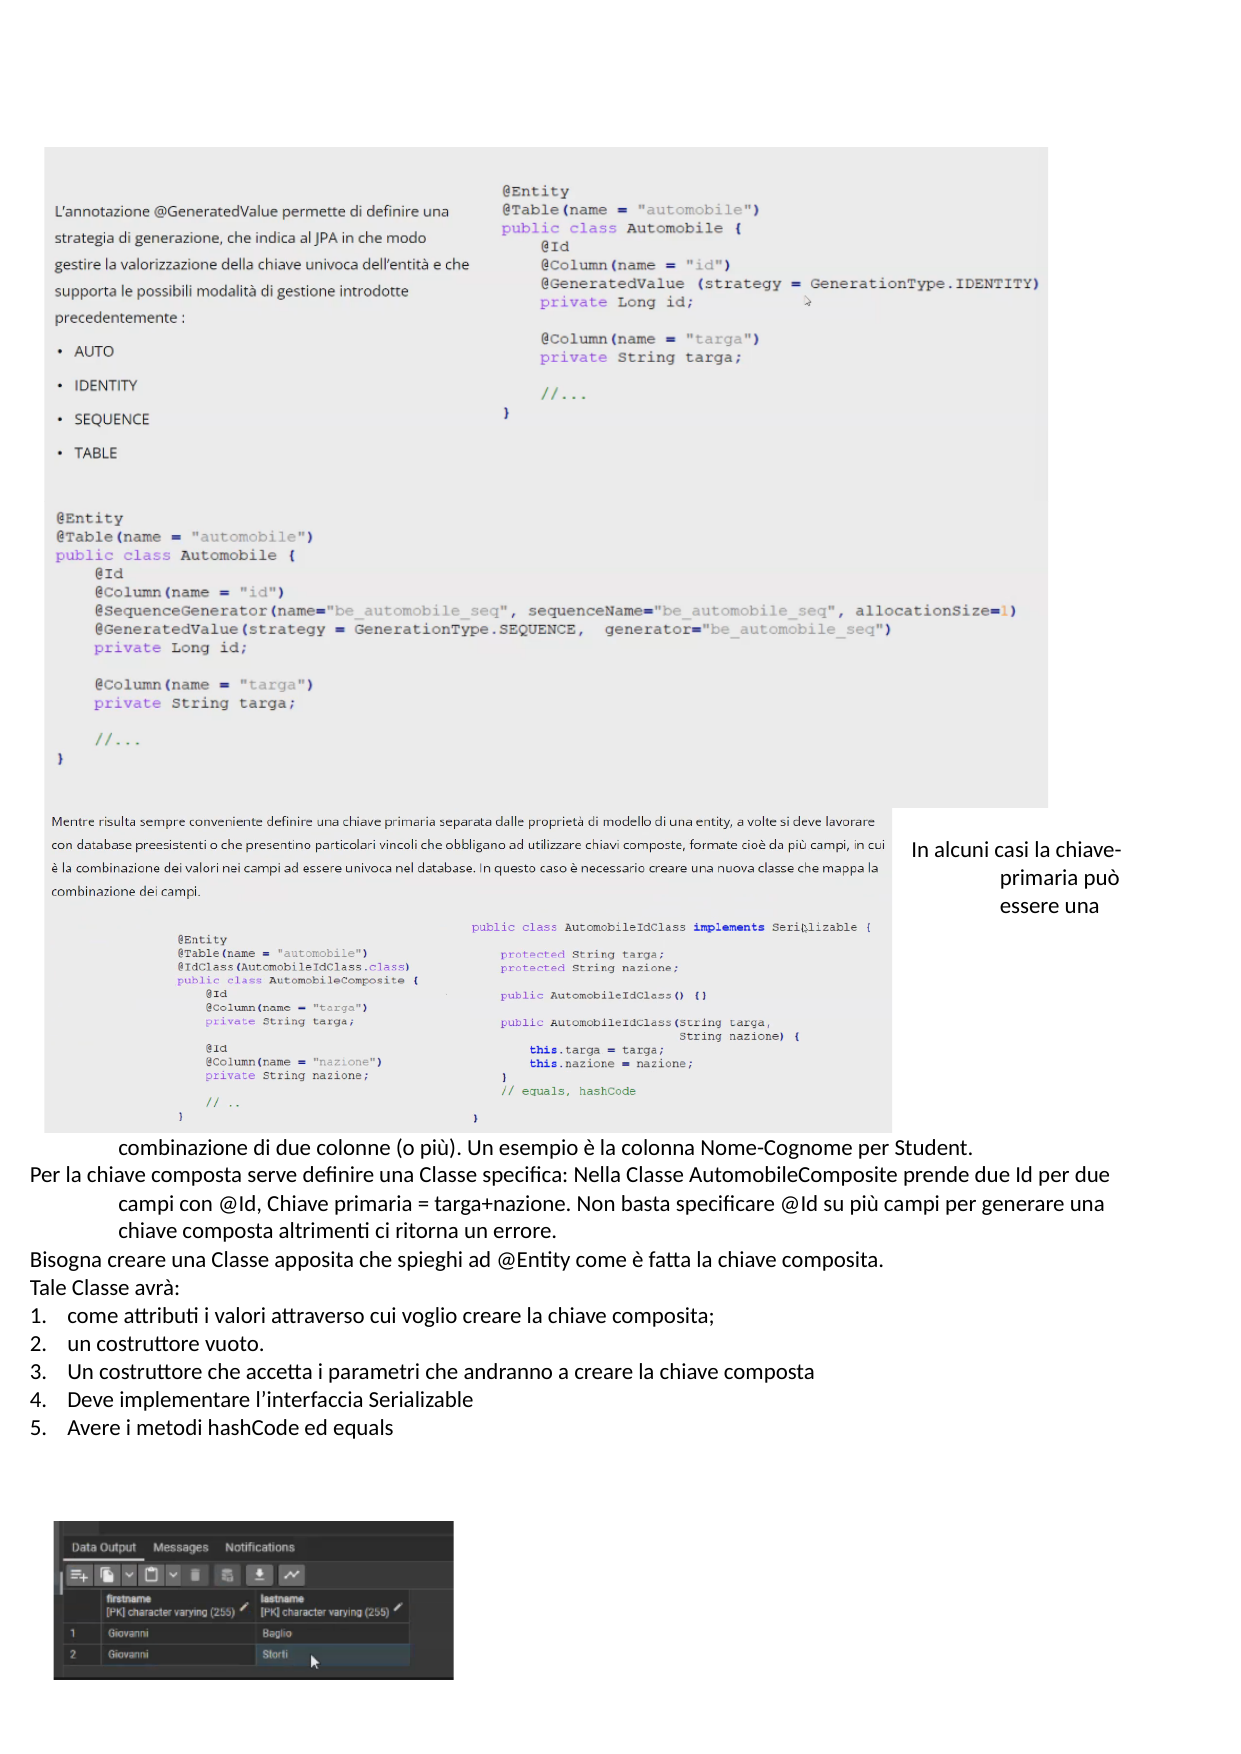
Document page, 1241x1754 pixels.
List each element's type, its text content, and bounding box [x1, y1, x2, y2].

text Tale Classe avrà: [29, 1273, 1122, 1301]
list Un costruttore che accetta i parametri che andranno a creare la chiave composta [29, 1357, 1122, 1385]
picture [44, 147, 1049, 1133]
text In alcuni casi la chiave-primaria può essere una combinazione di due colonne (o più). Un esempio è la colonna Nome-Cognome per Student. [29, 836, 1122, 1161]
list Deve implementare l’interfaccia Serializable [29, 1385, 1122, 1413]
picture [53, 1521, 454, 1680]
text Per la chiave composta serve definire una Classe specifica: Nella Classe AutomobileComposite prende due Id per due campi con @Id, Chiave primaria = targa+nazione. Non basta specificare @Id su più campi per generare una chiave composta altrimenti ci ritorna un errore. [29, 1161, 1122, 1245]
list Avere i metodi hashCode ed equals [29, 1413, 1122, 1441]
text Bisogna creare una Classe apposita che spieghi ad @Entity come è fatta la chiave composita. [29, 1245, 1122, 1273]
list come attributi i valori attraverso cui voglio creare la chiave composita; [29, 1301, 1122, 1329]
list un costruttore vuoto. [29, 1329, 1122, 1357]
